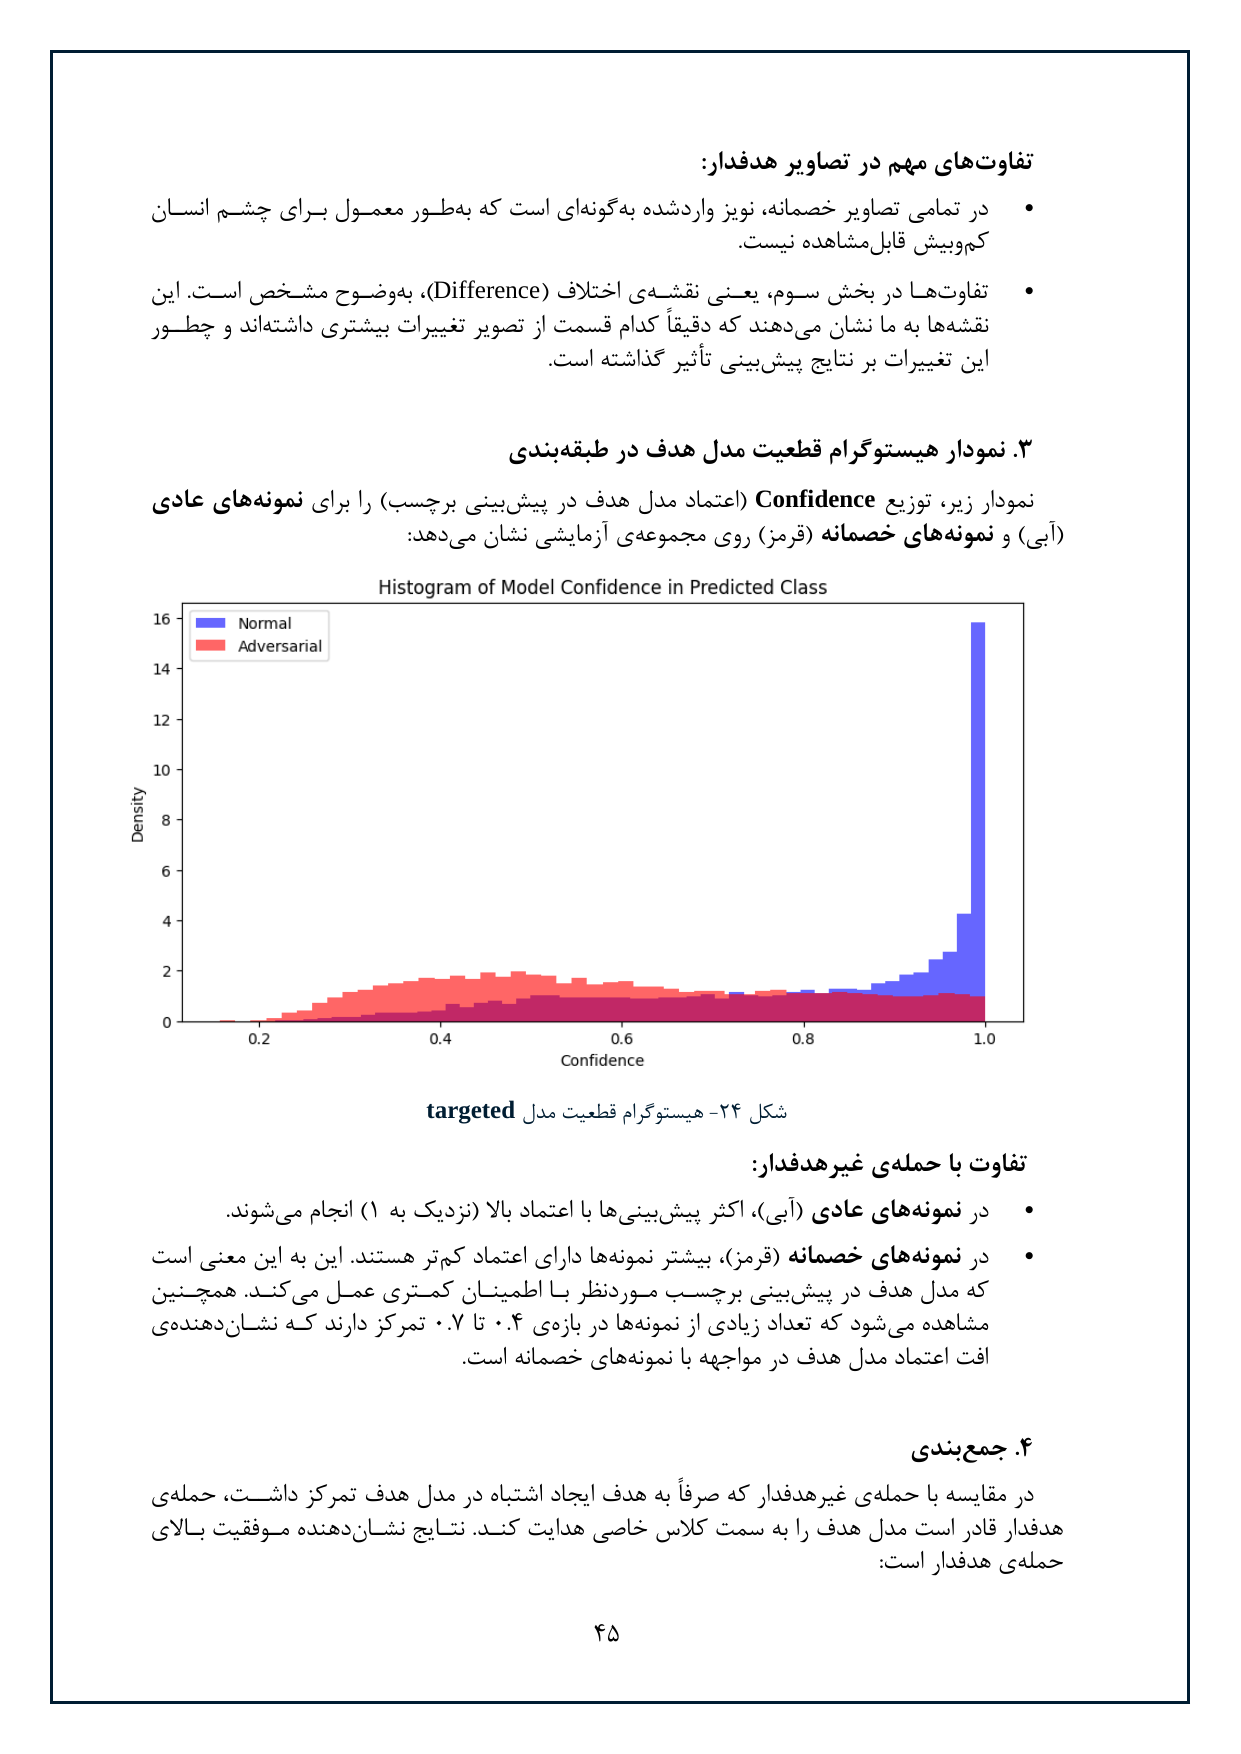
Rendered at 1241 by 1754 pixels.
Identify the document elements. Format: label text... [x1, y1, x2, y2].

list در نمونه‌های خصمانه (قرمز)، بیشتر نمونه‌ها دارای اعتماد کم‌تر هستند. این به این معنی است که مدل هدف در پیش‌بینی برچسب موردنظر با اطمینان کمتری عمل می‌کند. همچنین مشاهده می‌شود که تعداد زیادی از نمونه‌ها در بازه‌ی ۰.۴ تا ۰.۷ تمرکز دارند که نشان‌دهنده‌ی افت اعتماد مدل هدف در مواجهه با نمونه‌های خصمانه است. [150, 1244, 1026, 1374]
text شکل 24- هیستوگرام قطعیت مدل targeted [150, 1095, 1063, 1127]
list در نمونه‌های عادی (آبی)، اکثر پیش‌بینی‌ها با اعتماد بالا (نزدیک به ۱) انجام می‌شوند. [150, 1198, 1026, 1227]
text نمودار زیر، توزیع Confidence (اعتماد مدل هدف در پیش‌بینی برچسب) را برای نمونه‌های عادی (آبی) و نمونه‌های خصمانه (قرمز) روی مجموعه‌ی آزمایشی نشان می‌دهد: [150, 484, 1063, 552]
text تفاوت‌های مهم در تصاویر هدفدار: [150, 150, 1063, 179]
picture [120, 568, 1034, 1079]
text تفاوت با حمله‌ی غیرهدفدار: [150, 1152, 1063, 1181]
text ۳. نمودار هیستوگرام قطعیت مدل هدف در طبقه‌بندی [150, 438, 1063, 468]
text ۴. جمع‌بندی [150, 1437, 1063, 1466]
text در مقایسه با حمله‌ی غیرهدفدار که صرفاً به هدف ایجاد اشتباه در مدل هدف تمرکز داشت، حمله‌ی هدفدار قادر است مدل هدف را به سمت کلاس خاصی هدایت کند. نتایج نشان‌دهنده موفقیت بالای حمله‌ی هدفدار است: [150, 1483, 1063, 1579]
list تفاوت‌ها در بخش سوم، یعنی نقشه‌ی اختلاف (Difference)، به‌وضوح مشخص است. این نقشه‌ها به ما نشان می‌دهند که دقیقاً کدام قسمت از تصویر تغییرات بیشتری داشته‌اند و چطور این تغییرات بر نتایج پیش‌بینی تأثیر گذاشته است. [150, 276, 1026, 376]
list در تمامی تصاویر خصمانه، نویز وارد‌شده به‌گونه‌ای است که به‌طور معمول برای چشم انسان کم‌وبیش قابل‌مشاهده نیست. [150, 196, 1026, 259]
